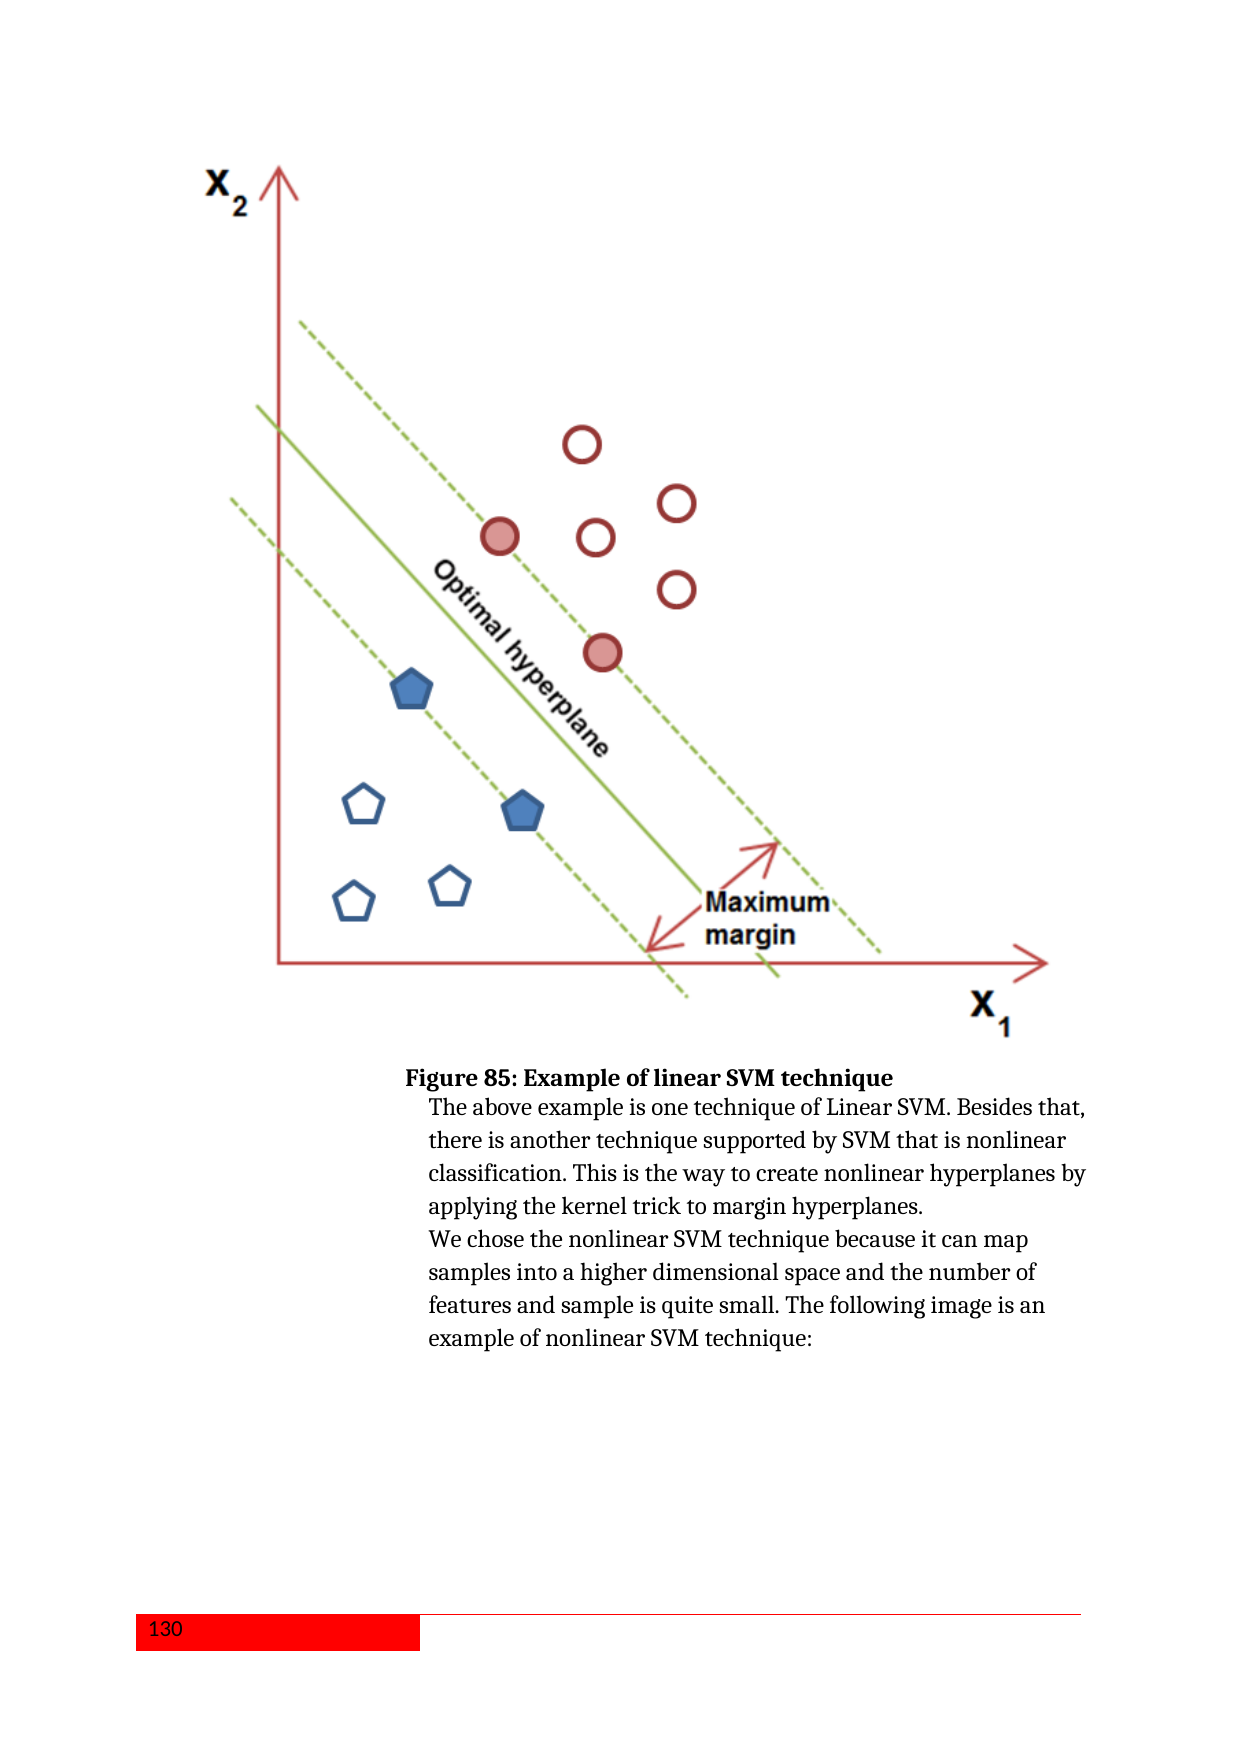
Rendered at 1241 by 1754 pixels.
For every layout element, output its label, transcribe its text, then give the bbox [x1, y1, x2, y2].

list Figure 85: Example of linear SVM technique [207, 1064, 1092, 1093]
text We chose the nonlinear SVM technique because it can map samples into a higher dimensional space and the number of features and sample is quite small. The following image is an example of nonlinear SVM technique: [428, 1225, 1092, 1353]
picture [147, 118, 1123, 1060]
text The above example is one technique of Linear SVM. Besides that, there is another technique supported by SVM that is nonlinear classification. This is the way to create nonlinear hyperplanes by applying the kernel trick to margin hyperplanes. [428, 1093, 1092, 1221]
